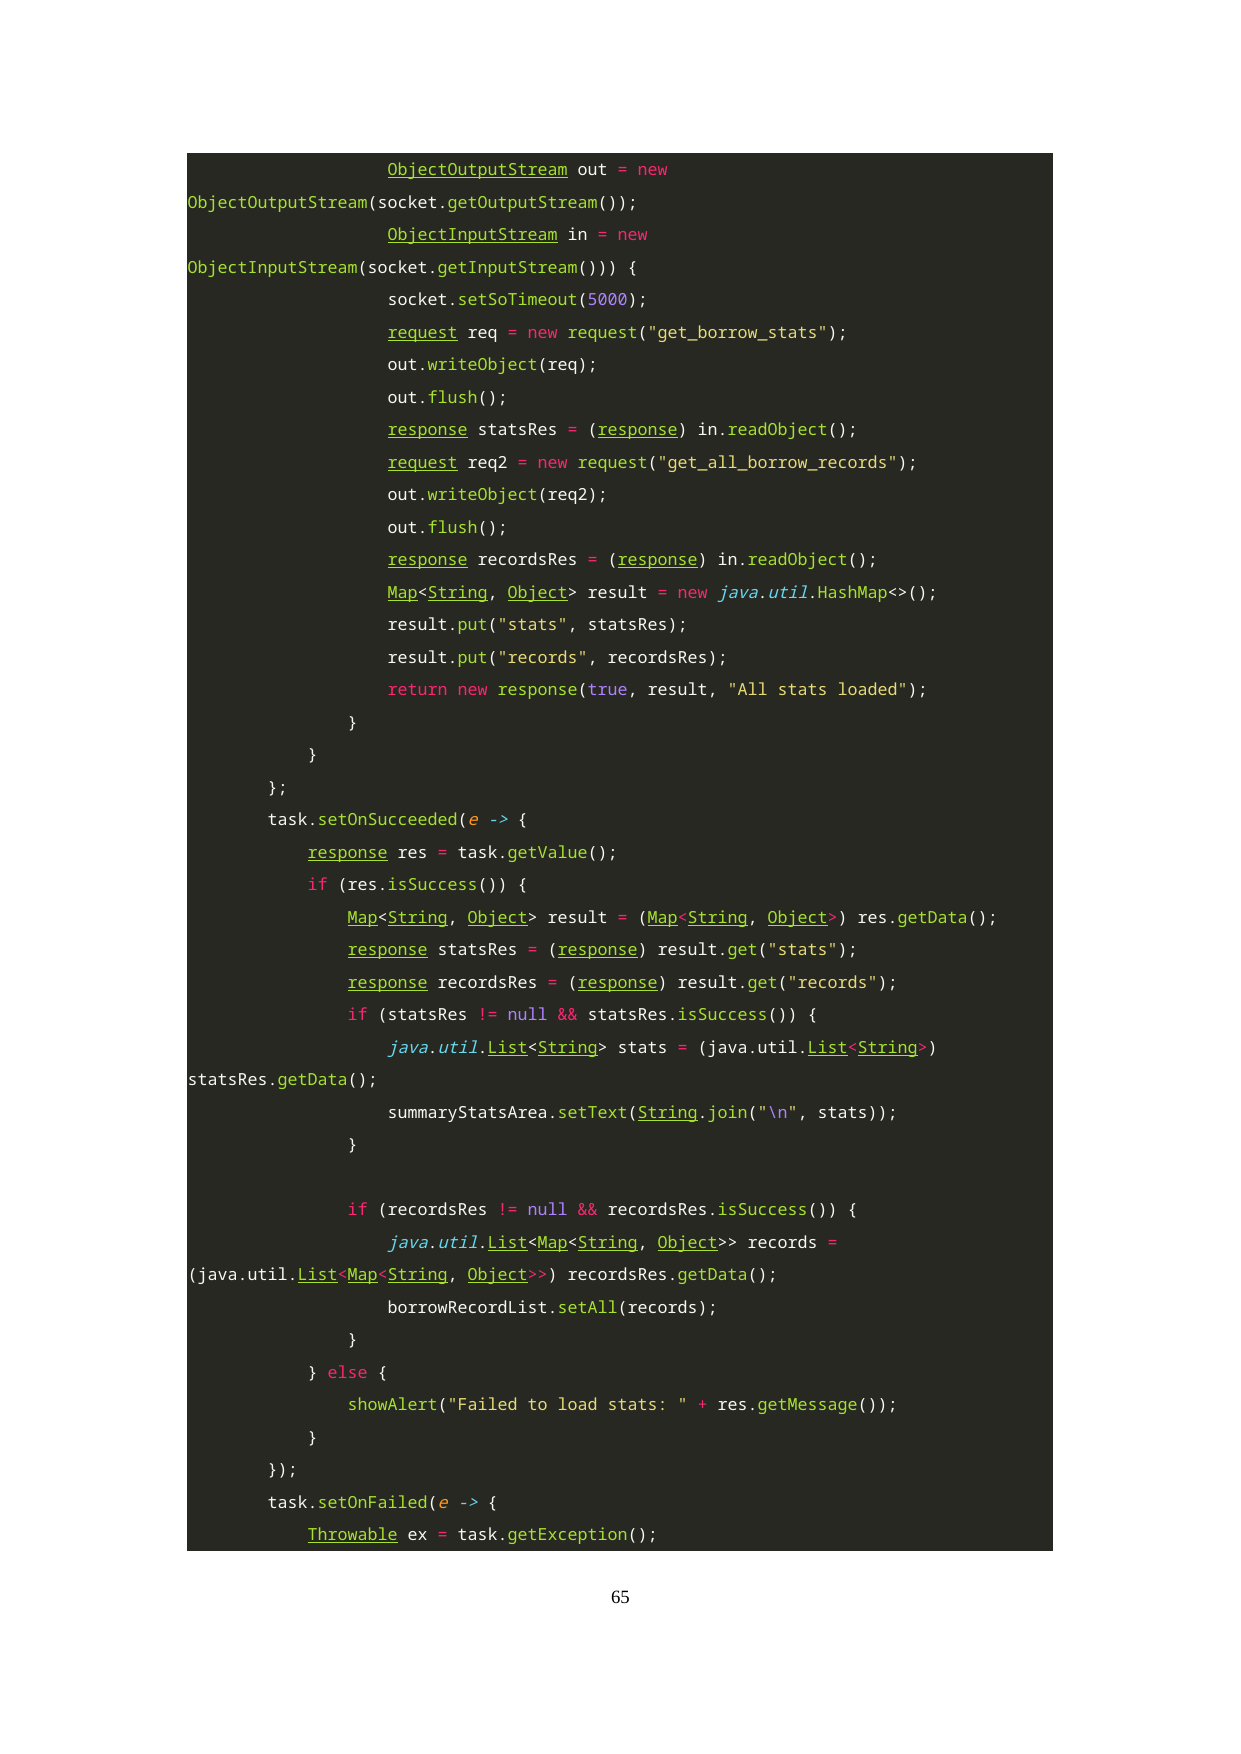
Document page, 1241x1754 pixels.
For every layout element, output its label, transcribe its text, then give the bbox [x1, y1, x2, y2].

text } [187, 738, 1053, 771]
text } [187, 706, 1053, 738]
text return new response(true, result, "All stats loaded"); [187, 673, 1053, 706]
text ObjectInputStream in = new ObjectInputStream(socket.getInputStream())) { [187, 218, 1053, 283]
text if (recordsRes != null && recordsRes.isSuccess()) { [187, 1193, 1053, 1226]
text Map<String, Object> result = (Map<String, Object>) res.getData(); [187, 901, 1053, 933]
text Throwable ex = task.getException(); [187, 1518, 1053, 1551]
text out.writeObject(req2); [187, 478, 1053, 511]
text } [187, 1421, 1053, 1453]
text response recordsRes = (response) in.readObject(); [187, 543, 1053, 576]
text } else { [187, 1356, 1053, 1388]
text Map<String, Object> result = new java.util.HashMap<>(); [187, 576, 1053, 608]
text result.put("stats", statsRes); [187, 608, 1053, 641]
text borrowRecordList.setAll(records); [187, 1291, 1053, 1323]
text out.writeObject(req); [187, 348, 1053, 381]
text }; [187, 771, 1053, 803]
text }); [187, 1453, 1053, 1486]
text request req = new request("get_borrow_stats"); [187, 316, 1053, 348]
text out.flush(); [187, 511, 1053, 543]
text summaryStatsArea.setText(String.join("\n", stats)); [187, 1096, 1053, 1128]
text request req2 = new request("get_all_borrow_records"); [187, 446, 1053, 478]
text response recordsRes = (response) result.get("records"); [187, 966, 1053, 998]
text response res = task.getValue(); [187, 836, 1053, 868]
text ObjectOutputStream out = new ObjectOutputStream(socket.getOutputStream()); [187, 153, 1053, 218]
text } [187, 1323, 1053, 1356]
text task.setOnFailed(e -> { [187, 1486, 1053, 1518]
text task.setOnSucceeded(e -> { [187, 803, 1053, 836]
text out.flush(); [187, 381, 1053, 413]
text java.util.List<Map<String, Object>> records = (java.util.List<Map<String, Object>>) recordsRes.getData(); [187, 1226, 1053, 1291]
text showAlert("Failed to load stats: " + res.getMessage()); [187, 1388, 1053, 1421]
text socket.setSoTimeout(5000); [187, 283, 1053, 316]
text response statsRes = (response) result.get("stats"); [187, 933, 1053, 966]
text response statsRes = (response) in.readObject(); [187, 413, 1053, 446]
text } [187, 1128, 1053, 1161]
text java.util.List<String> stats = (java.util.List<String>) statsRes.getData(); [187, 1031, 1053, 1096]
text if (statsRes != null && statsRes.isSuccess()) { [187, 998, 1053, 1031]
text if (res.isSuccess()) { [187, 868, 1053, 901]
text result.put("records", recordsRes); [187, 641, 1053, 673]
